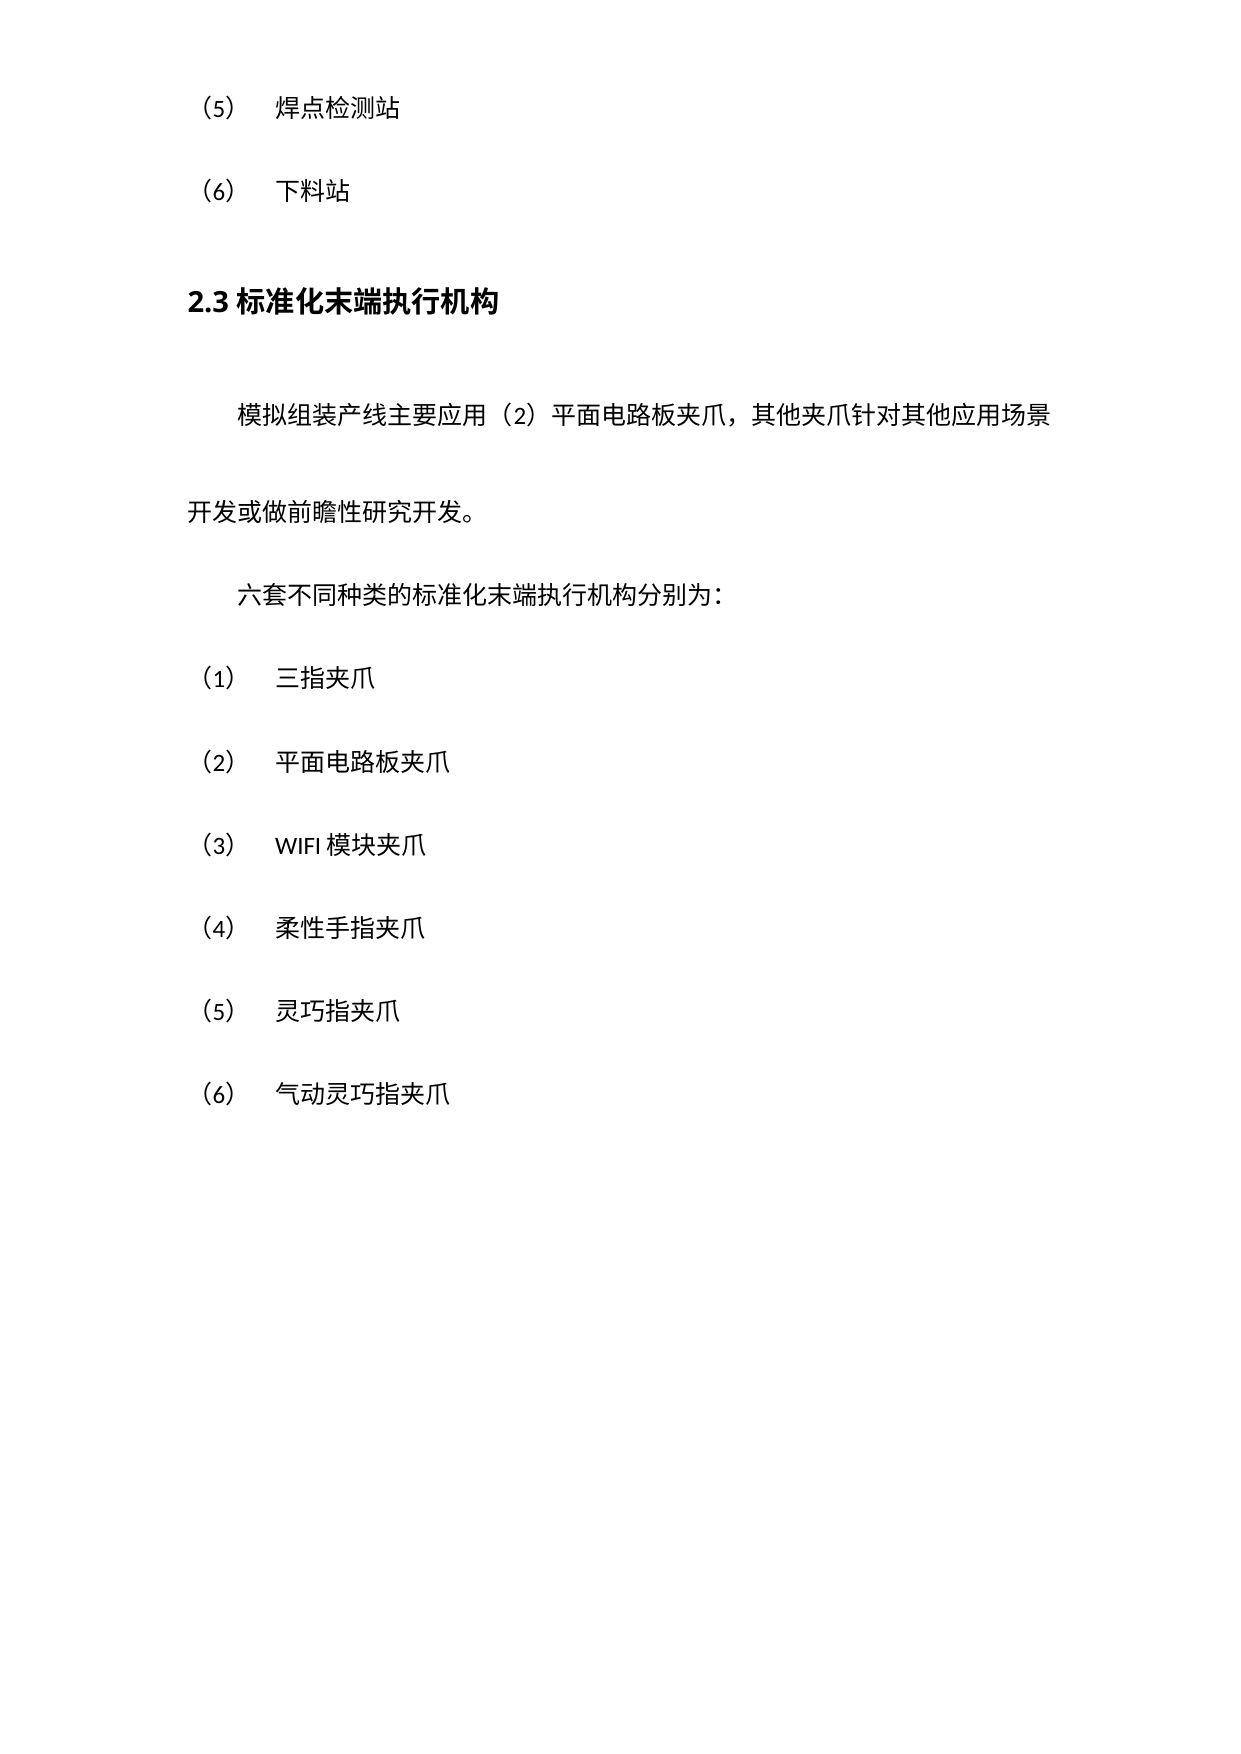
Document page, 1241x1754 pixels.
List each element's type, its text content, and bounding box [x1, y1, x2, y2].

list 柔性手指夹爪 [187, 894, 1053, 959]
list 气动灵巧指夹爪 [187, 1060, 1053, 1125]
list 灵巧指夹爪 [187, 977, 1053, 1042]
subtitle 2.3 标准化末端执行机构 [187, 268, 1053, 333]
list WIFI模块夹爪 [187, 811, 1053, 876]
list 三指夹爪 [187, 644, 1053, 709]
list 下料站 [187, 157, 1053, 222]
text 模拟组装产线主要应用（2）平面电路板夹爪，其他夹爪针对其他应用场景开发或做前瞻性研究开发。 [187, 381, 1053, 543]
list 平面电路板夹爪 [187, 728, 1053, 793]
text 六套不同种类的标准化末端执行机构分别为： [187, 561, 1053, 626]
list 焊点检测站 [187, 74, 1053, 139]
